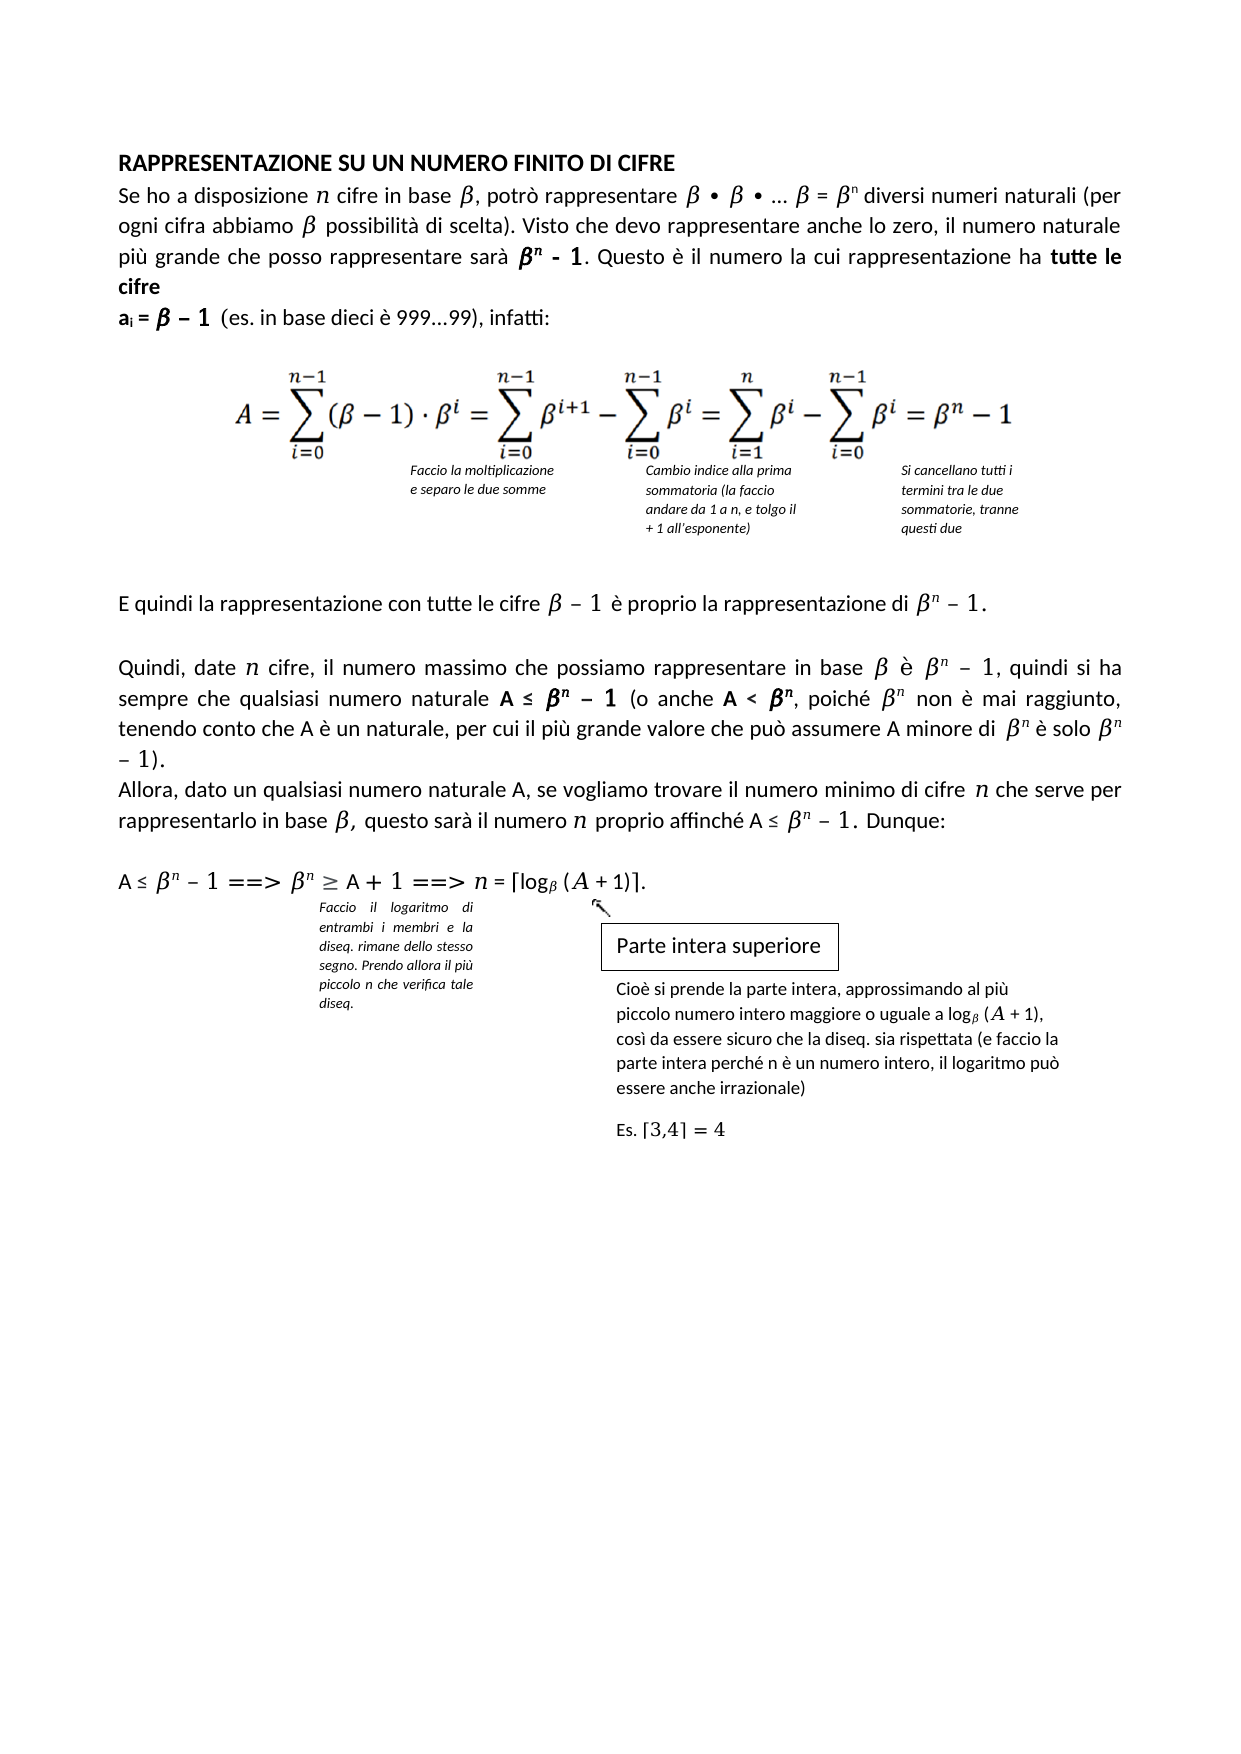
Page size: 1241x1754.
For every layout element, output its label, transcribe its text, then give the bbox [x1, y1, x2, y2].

text RAPPRESENTAZIONE SU UN NUMERO FINITO DI CIFRE [118, 148, 1122, 178]
text ai = 𝛽 – 1 (es. in base dieci è 999...99), infatti: [118, 303, 1122, 331]
picture [218, 363, 1022, 464]
text A ≤ 𝛽𝑛 – 1 ==> 𝛽𝑛 ≥ A + 1 ==> 𝑛 = ⌈log𝛽 (𝐴 + 1)⌉. [148, 867, 1122, 895]
text Quindi, date 𝑛 cifre, il numero massimo che possiamo rappresentare in base 𝛽 è 𝛽𝑛 – 1, quindi si ha sempre che qualsiasi numero naturale A ≤ 𝛽𝑛 – 1 (o anche A < 𝛽𝑛, poiché 𝛽𝑛 non è mai raggiunto, tenendo conto che A è un naturale, per cui il più grande valore che può assumere A minore di 𝛽𝑛 è solo 𝛽𝑛 – 1). [118, 653, 1122, 773]
text E quindi la rappresentazione con tutte le cifre 𝛽 – 1 è proprio la rappresentazione di 𝛽𝑛 – 1. [118, 589, 1122, 618]
text Allora, dato un qualsiasi numero naturale A, se vogliamo trovare il numero minimo di cifre 𝑛 che serve per rappresentarlo in base 𝛽, questo sarà il numero 𝑛 proprio affinché A ≤ 𝛽𝑛 – 1. Dunque: [118, 775, 1122, 834]
text Se ho a disposizione 𝑛 cifre in base 𝛽, potrò rappresentare 𝛽 ∙ 𝛽 ∙ … 𝛽 = 𝛽n diversi numeri naturali (per ogni cifra abbiamo 𝛽 possibilità di scelta). Visto che devo rappresentare anche lo zero, il numero naturale più grande che posso rappresentare sarà 𝛽𝑛 - 1. Questo è il numero la cui rappresentazione ha tutte le cifre [118, 181, 1122, 300]
picture [592, 899, 612, 917]
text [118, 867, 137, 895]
